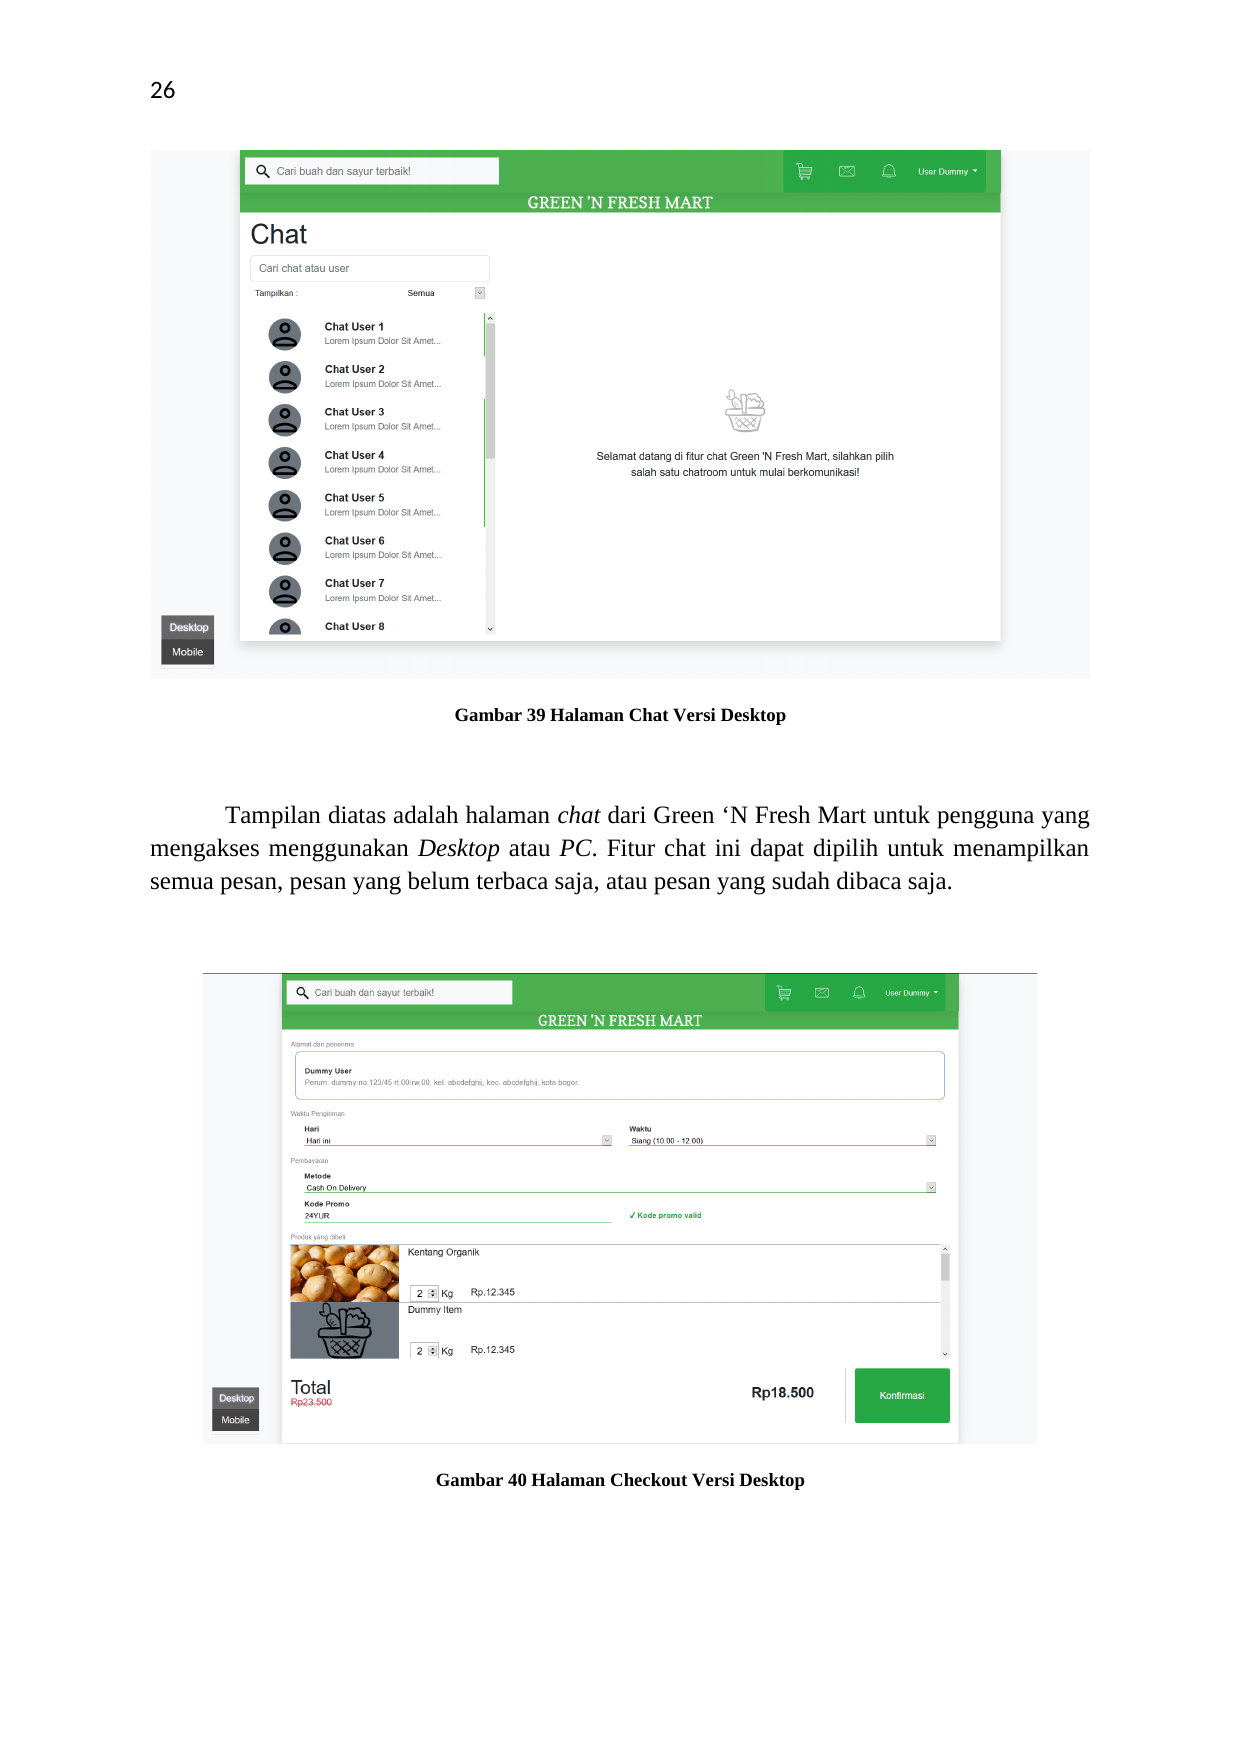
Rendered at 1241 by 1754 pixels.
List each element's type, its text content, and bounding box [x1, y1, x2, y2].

picture [202, 973, 1038, 1444]
picture [150, 150, 1090, 679]
text Gambar 39 Halaman Chat Versi Desktop [150, 704, 1090, 725]
text Gambar 40 Halaman Checkout Versi Desktop [150, 1469, 1090, 1490]
text Tampilan diatas adalah halaman chat dari Green ‘N Fresh Mart untuk pengguna yang mengakses menggunakan Desktop atau PC. Fitur chat ini dapat dipilih untuk menampilkan semua pesan, pesan yang belum terbaca saja, atau pesan yang sudah dibaca saja. [150, 800, 1090, 895]
